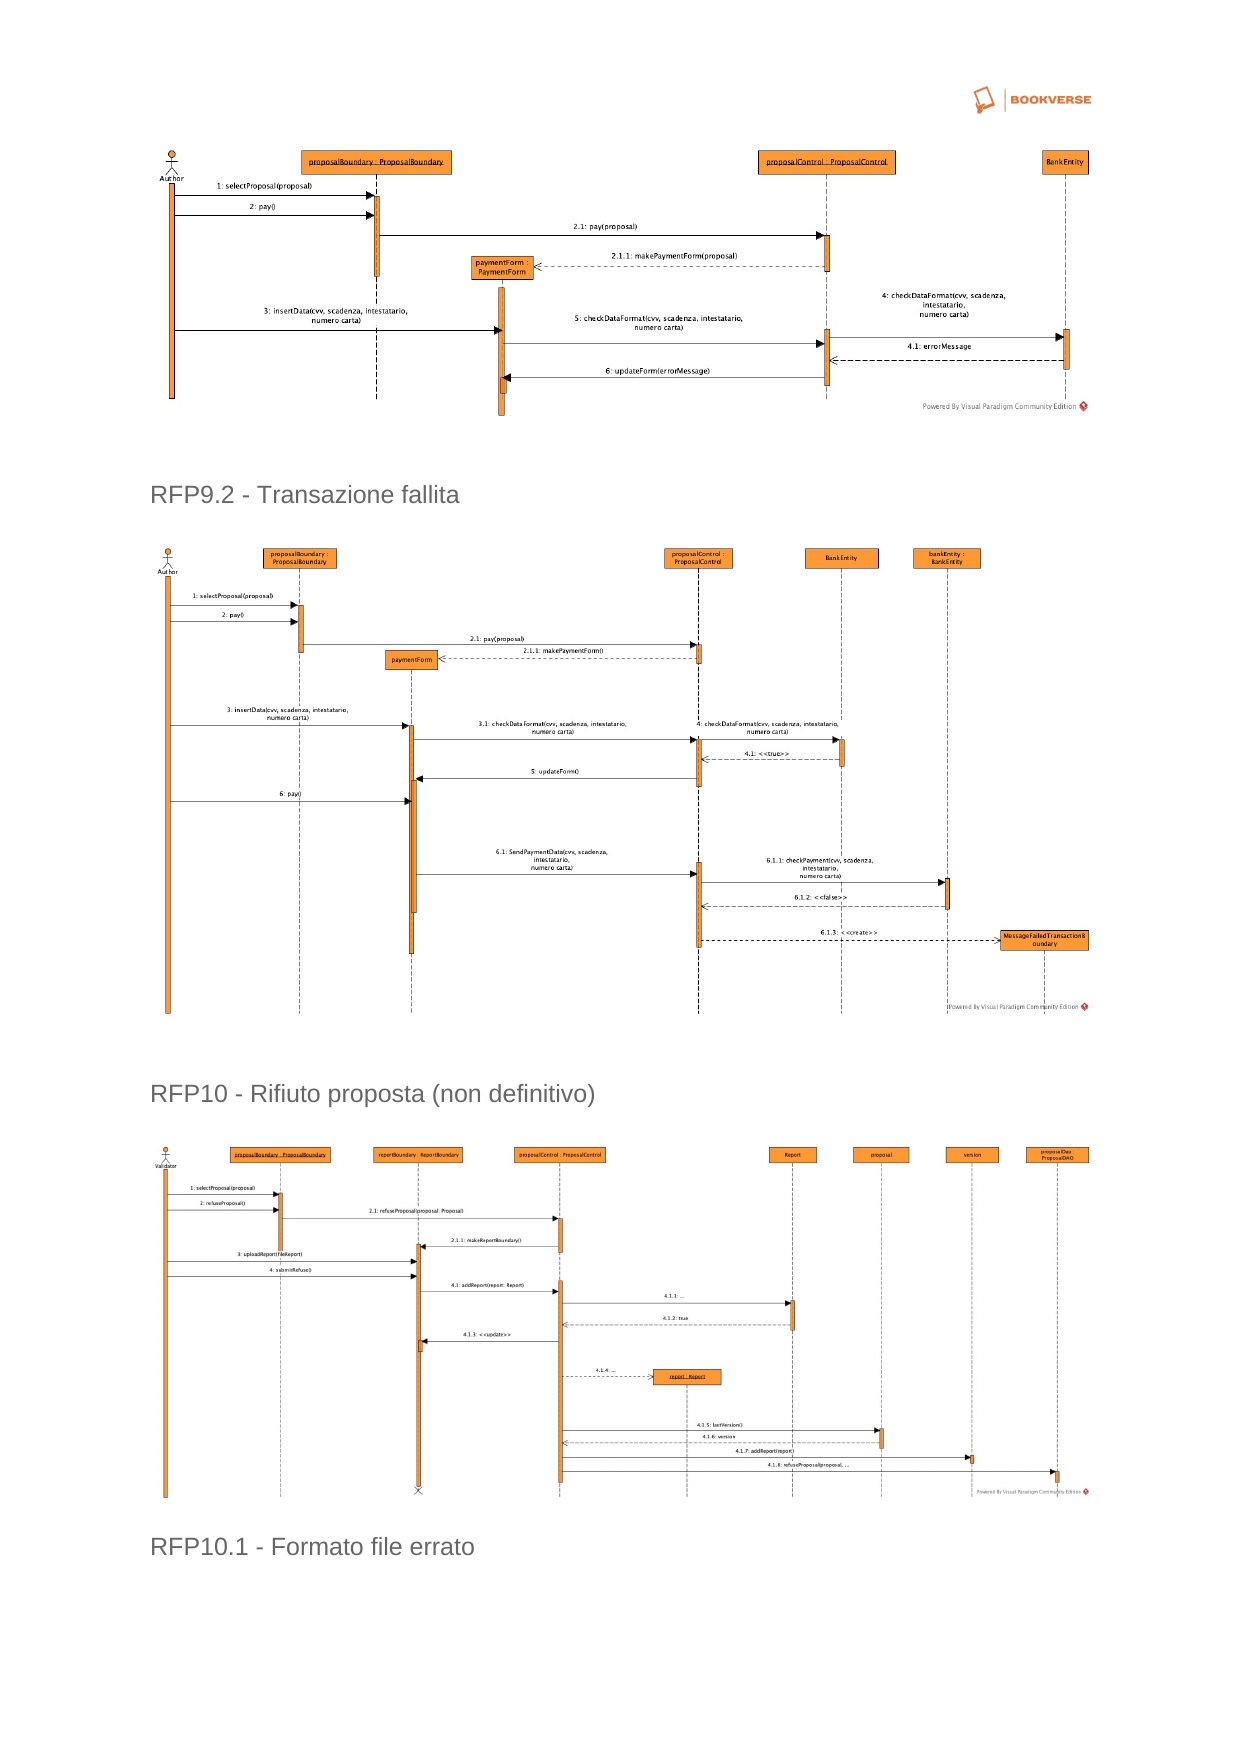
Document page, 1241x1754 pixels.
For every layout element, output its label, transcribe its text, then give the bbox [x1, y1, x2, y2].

subtitle RFP10.1 - Formato file errato [150, 1532, 1090, 1560]
subtitle RFP10 - Rifiuto proposta (non definitivo) [150, 1079, 1090, 1108]
picture [150, 547, 1091, 1016]
picture [150, 1146, 1091, 1499]
subtitle RFP9.2 - Transazione fallita [150, 480, 1090, 509]
picture [150, 18, 1114, 417]
